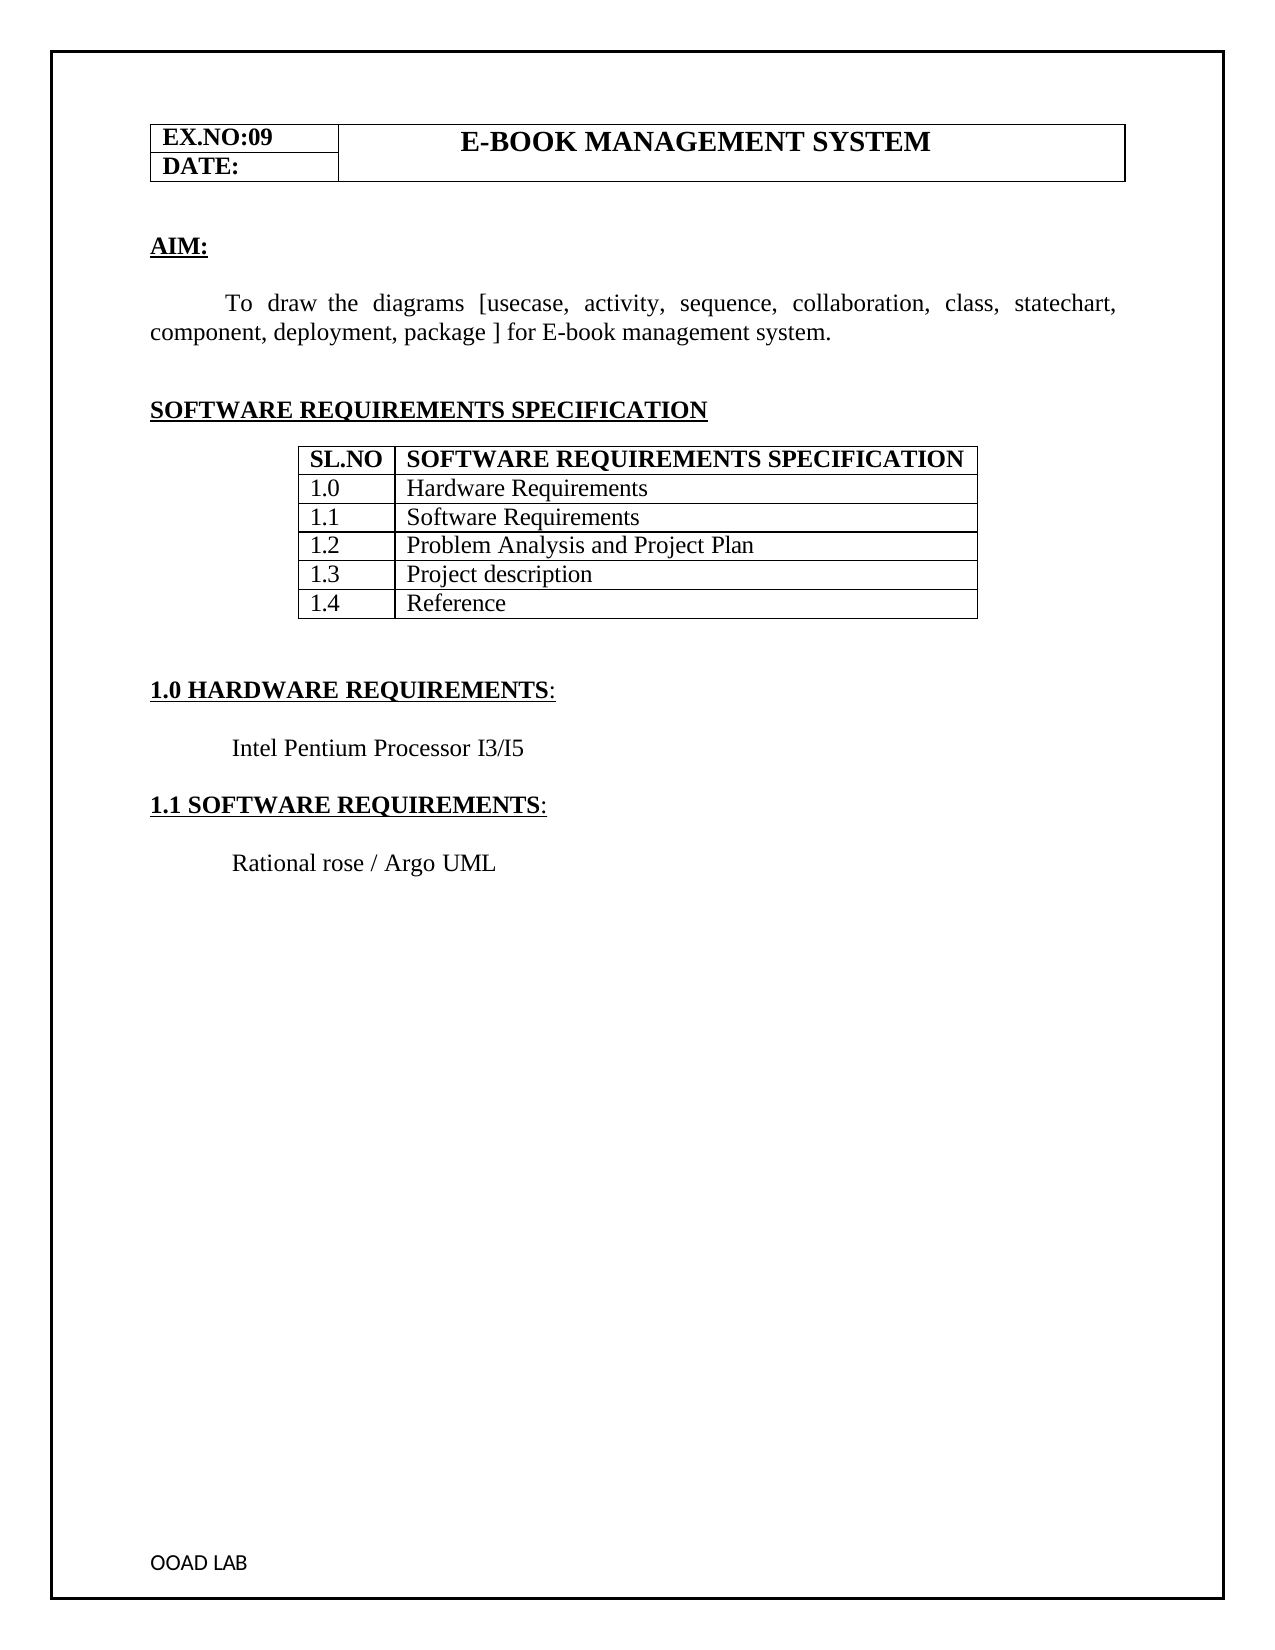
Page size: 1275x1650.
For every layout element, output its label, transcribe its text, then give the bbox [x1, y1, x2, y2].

text To draw the diagrams [usecase, activity, sequence, collaboration, class, statechart, component, deployment, package ] for E-book management system. [150, 288, 1200, 346]
table_header SOFTWARE REQUIREMENTS SPECIFICATION [396, 447, 977, 474]
table_cell Software Requirements [396, 504, 977, 531]
table_cell Project description [396, 561, 977, 589]
table_header SL.NO [299, 447, 394, 474]
table_header EX.NO:09 [151, 125, 338, 152]
table_cell 1.3 [299, 561, 394, 589]
text Intel Pentium Processor I3/I5 [232, 733, 1200, 762]
table_cell DATE: [151, 153, 338, 181]
subtitle SOFTWARE REQUIREMENTS SPECIFICATION [150, 395, 1200, 424]
table_cell 1.2 [299, 533, 394, 560]
table_cell Problem Analysis and Project Plan [396, 533, 977, 560]
table_cell Reference [396, 590, 977, 618]
subtitle SOFTWARE REQUIREMENTS: [150, 791, 1200, 819]
table_header E-BOOK MANAGEMENT SYSTEM [339, 125, 1124, 181]
table_cell Hardware Requirements [396, 475, 977, 503]
table_cell 1.1 [299, 504, 394, 531]
subtitle AIM: [150, 231, 1200, 260]
table_cell 1.0 [299, 475, 394, 503]
list HARDWARE REQUIREMENTS: [150, 676, 1200, 704]
table_cell 1.4 [299, 590, 394, 618]
text Rational rose / Argo UML [232, 848, 1200, 877]
